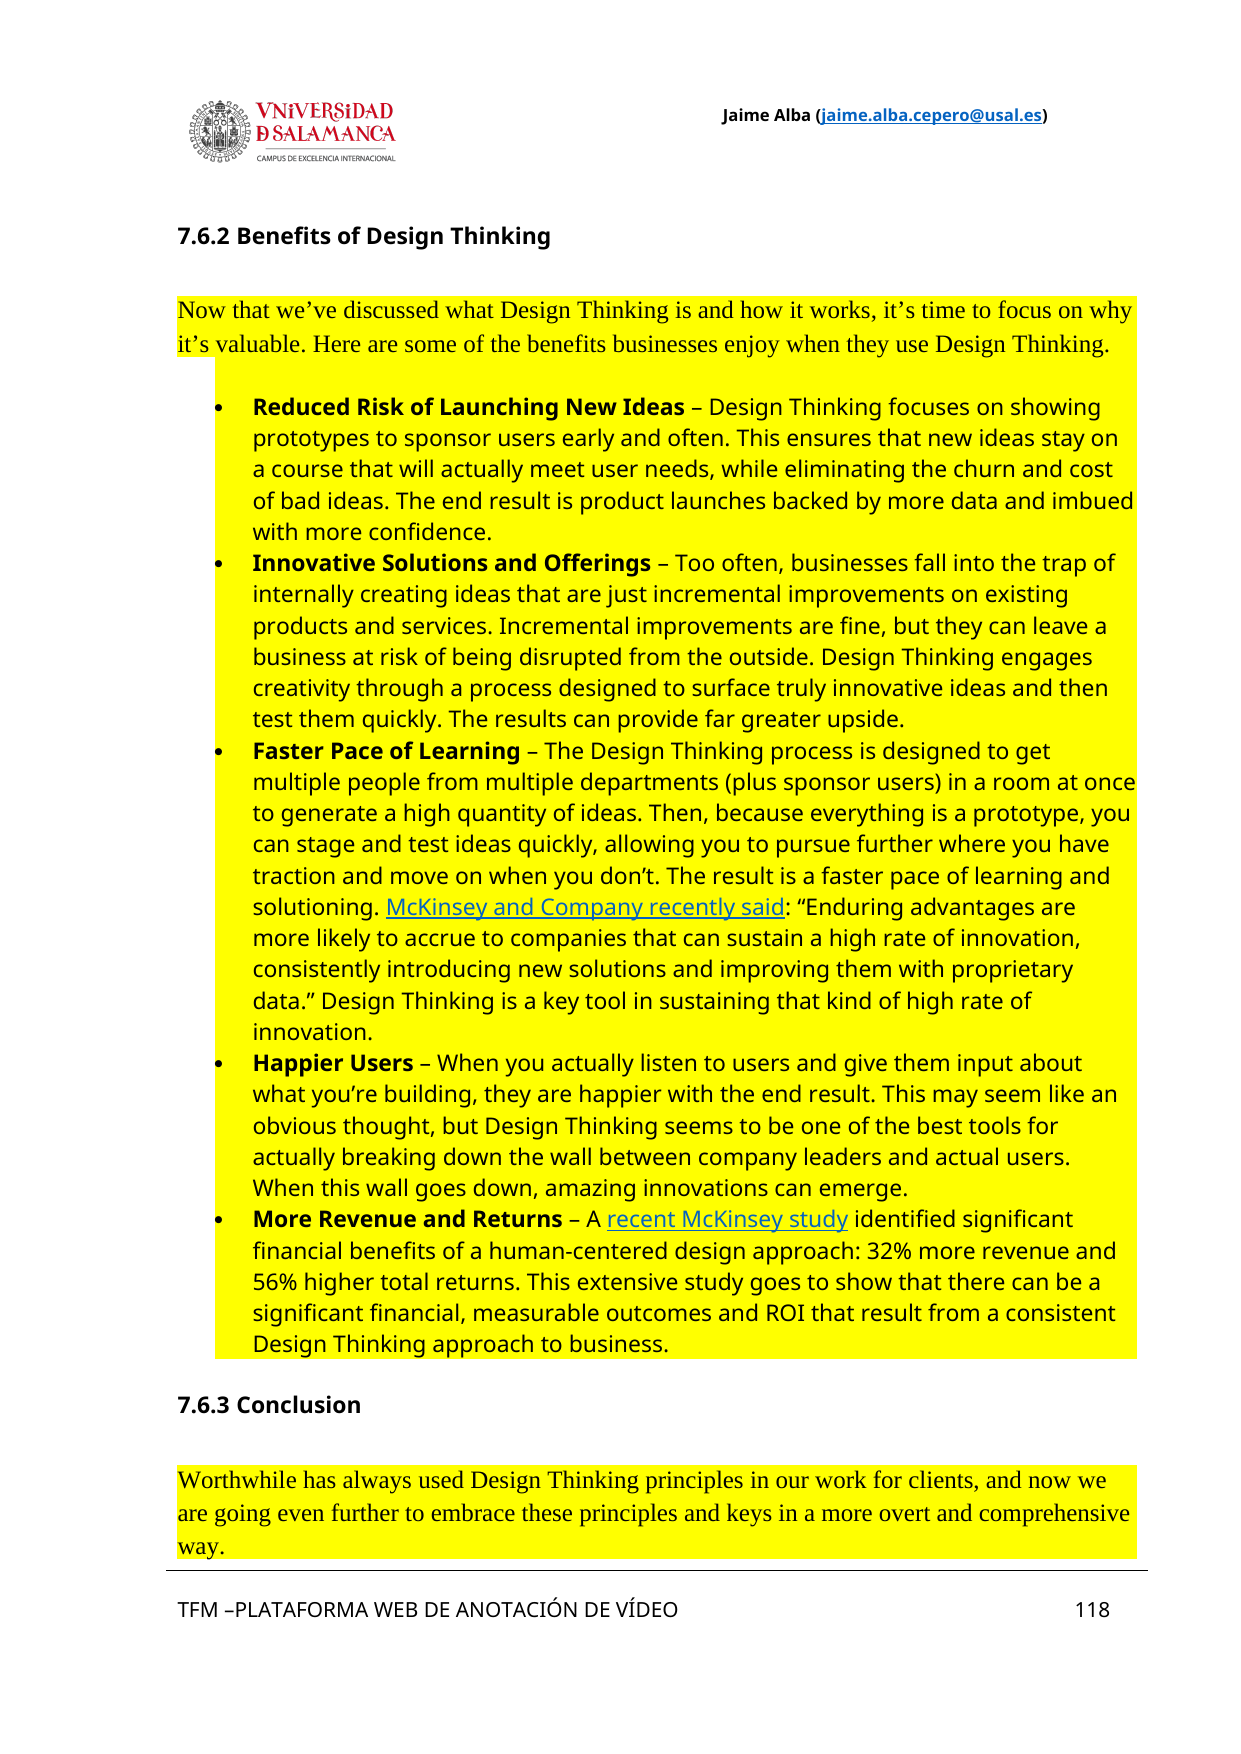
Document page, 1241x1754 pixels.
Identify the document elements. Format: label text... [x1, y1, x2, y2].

list Happier Users – When you actually listen to users and give them input about what you’re building, they are happier with the end result. This may seem like an obvious thought, but Design Thinking seems to be one of the best tools for actually breaking down the wall between company leaders and actual users. When this wall goes down, amazing innovations can emerge. [215, 1047, 1137, 1203]
text Worthwhile has always used Design Thinking principles in our work for clients, and now we are going even further to embrace these principles and keys in a more overt and comprehensive way. [177, 1465, 1137, 1559]
list Faster Pace of Learning – The Design Thinking process is designed to get multiple people from multiple departments (plus sponsor users) in a room at once to generate a high quantity of ideas. Then, because everything is a prototype, you can stage and test ideas quickly, allowing you to pursue further where you have traction and move on when you don’t. The result is a faster pace of learning and solutioning. McKinsey and Company recently said: “Enduring advantages are more likely to accrue to companies that can sustain a high rate of innovation, consistently introducing new solutions and improving them with proprietary data.” Design Thinking is a key tool in sustaining that kind of high rate of innovation. [215, 734, 1137, 1047]
picture [188, 99, 397, 163]
subtitle Conclusion [177, 1389, 1137, 1420]
subtitle Benefits of Design Thinking [177, 219, 1137, 251]
list More Revenue and Returns – A recent McKinsey study identified significant financial benefits of a human-centered design approach: 32% more revenue and 56% higher total returns. This extensive study goes to show that there can be a significant financial, measurable outcomes and ROI that result from a consistent Design Thinking approach to business. [215, 1203, 1137, 1359]
text Now that we’ve discussed what Design Thinking is and how it works, it’s time to focus on why it’s valuable. Here are some of the benefits businesses enjoy when they use Design Thinking. [177, 296, 1137, 357]
list Innovative Solutions and Offerings – Too often, businesses fall into the trap of internally creating ideas that are just incremental improvements on existing products and services. Incremental improvements are fine, but they can leave a business at risk of being disrupted from the outside. Design Thinking engages creativity through a process designed to surface truly innovative ideas and then test them quickly. The results can provide far greater upside. [215, 547, 1137, 734]
list Reduced Risk of Launching New Ideas – Design Thinking focuses on showing prototypes to sponsor users early and often. This ensures that new ideas stay on a course that will actually meet user needs, while eliminating the churn and cost of bad ideas. The end result is product launches backed by more data and imbued with more confidence. [215, 391, 1137, 547]
